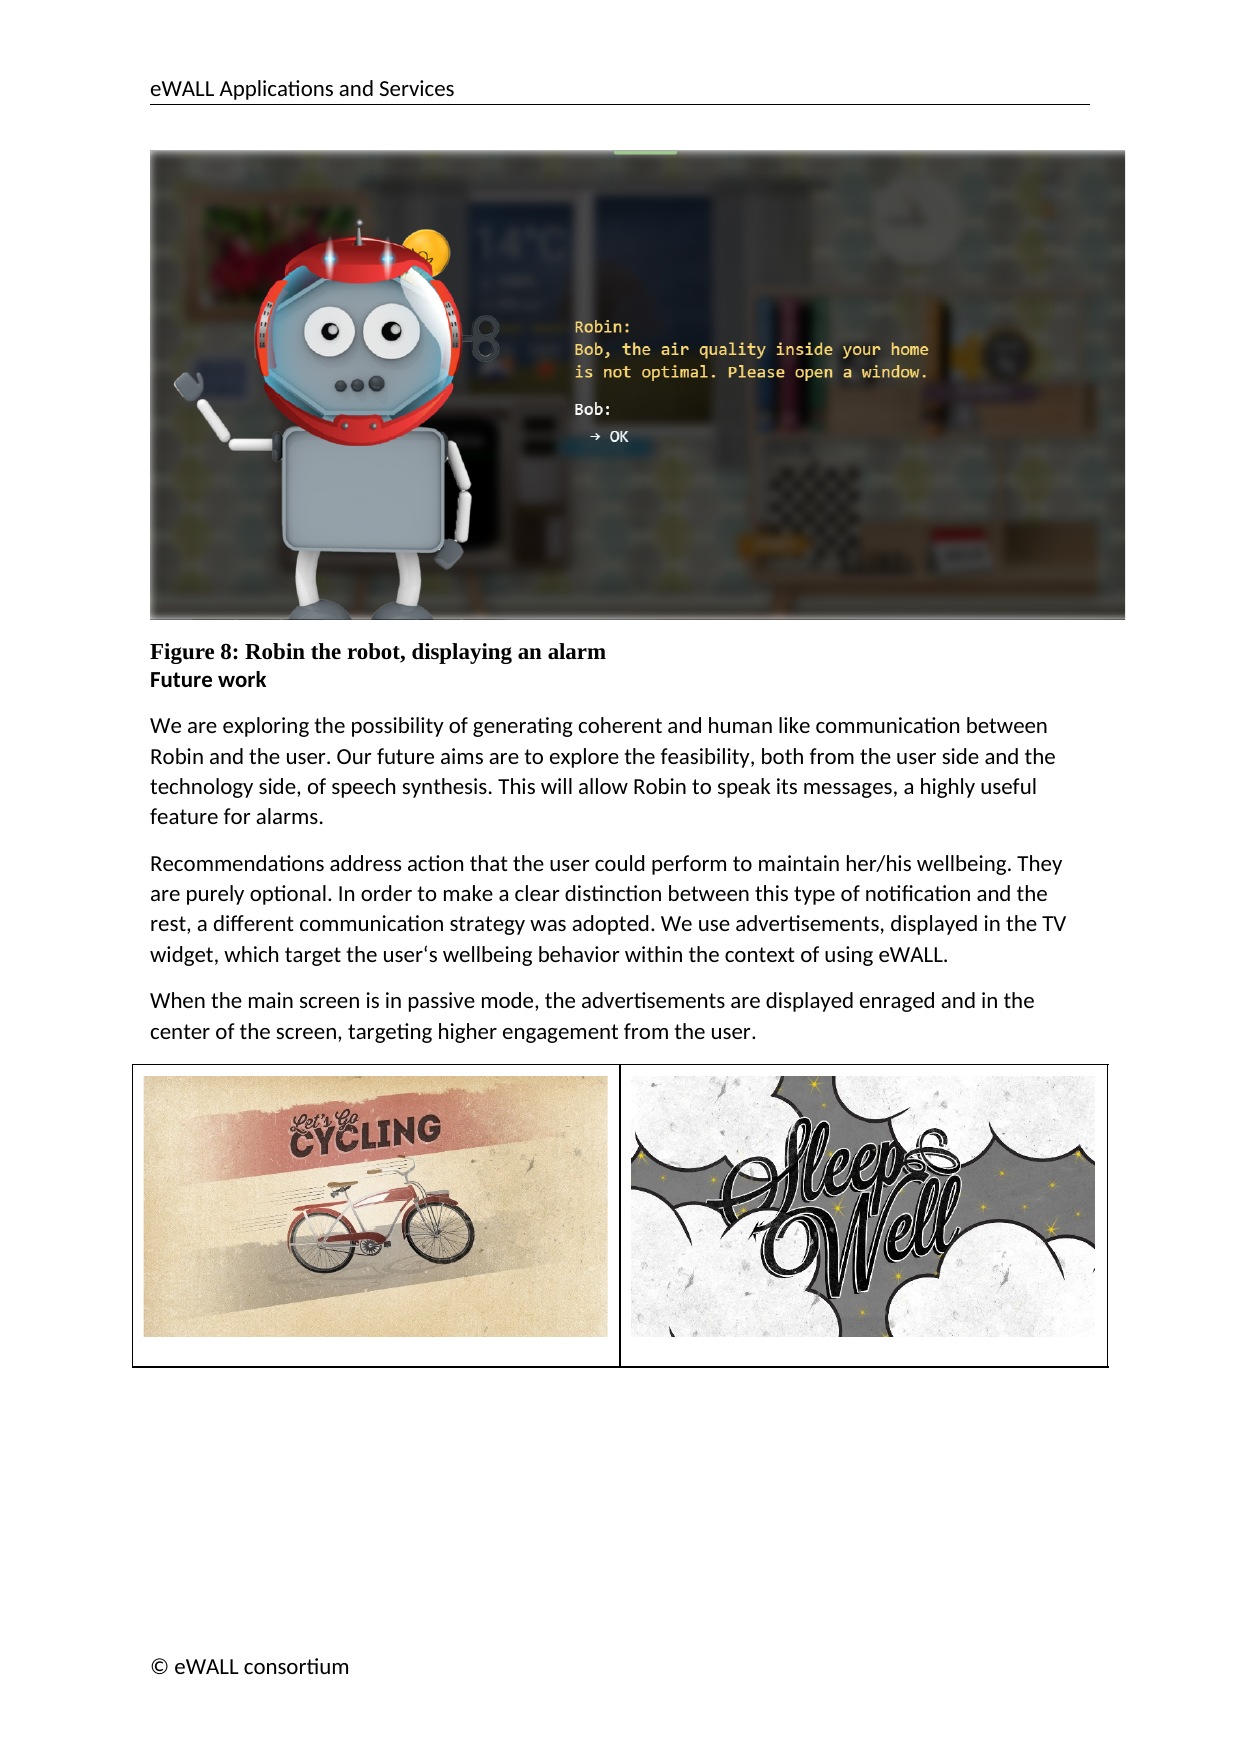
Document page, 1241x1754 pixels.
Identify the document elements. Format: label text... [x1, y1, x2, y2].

text Future work [150, 665, 1090, 693]
picture [631, 1076, 1095, 1337]
text When the main screen is in passive mode, the advertisements are displayed enraged and in the center of the screen, targeting higher engagement from the user. [150, 987, 1090, 1045]
text Recommendations address action that the user could perform to maintain her/his wellbeing. They are purely optional. In order to make a clear distinction between this type of notification and the rest, a different communication strategy was adopted. We use advertisements, displayed in the TV widget, which target the user‘s wellbeing behavior within the context of using eWALL. [150, 849, 1090, 968]
text We are exploring the possibility of generating coherent and human like communication between Robin and the user. Our future aims are to explore the feasibility, both from the user side and the technology side, of speech synthesis. This will allow Robin to speak its messages, a highly useful feature for alarms. [150, 712, 1090, 830]
table_header [621, 1065, 1107, 1366]
picture [150, 150, 1125, 620]
picture [143, 1076, 608, 1337]
table_header [133, 1065, 619, 1366]
